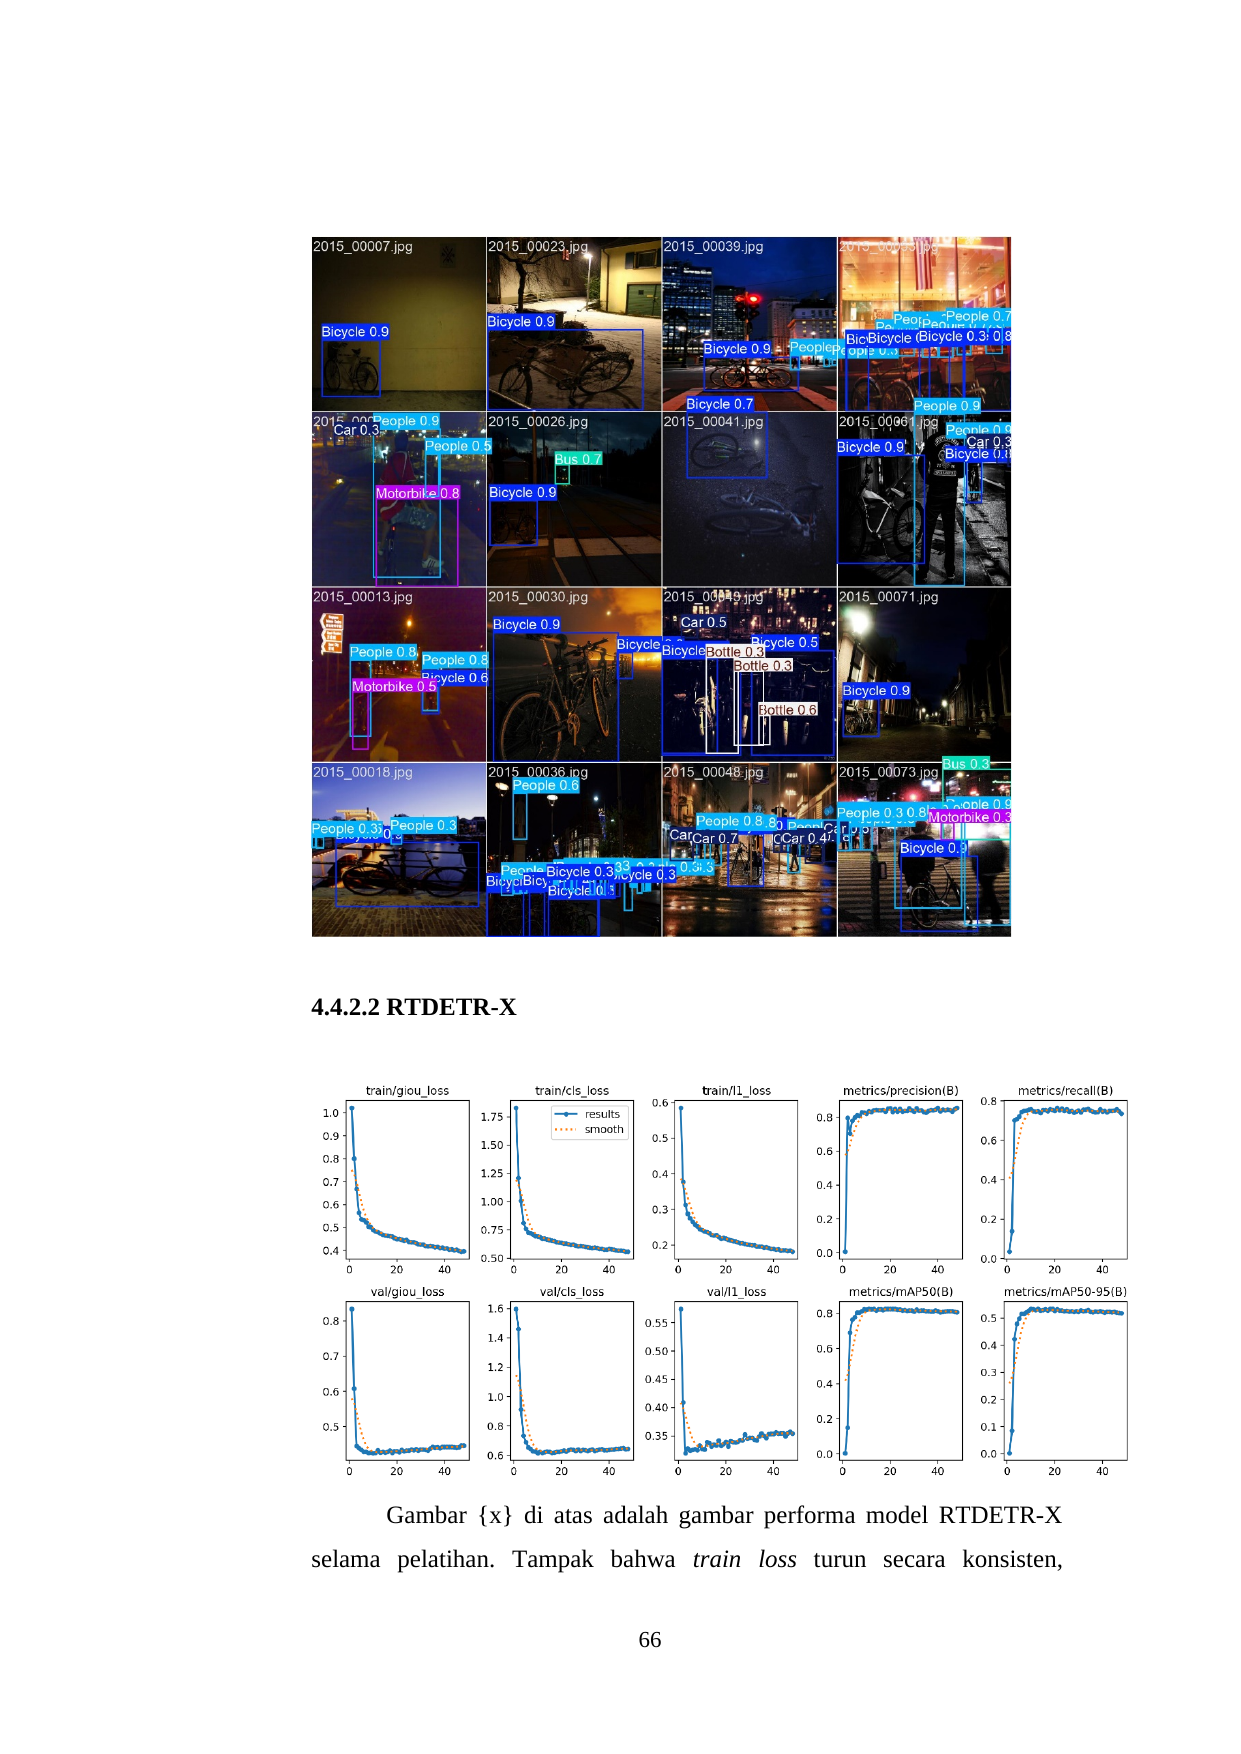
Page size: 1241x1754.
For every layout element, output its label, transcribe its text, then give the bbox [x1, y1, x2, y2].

picture [360, 824, 365, 833]
text 4.4.2.2 RTDETR-X [311, 992, 1063, 1021]
picture [311, 236, 1012, 937]
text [311, 1501, 1063, 1572]
picture [965, 313, 988, 322]
picture [311, 1075, 1138, 1488]
